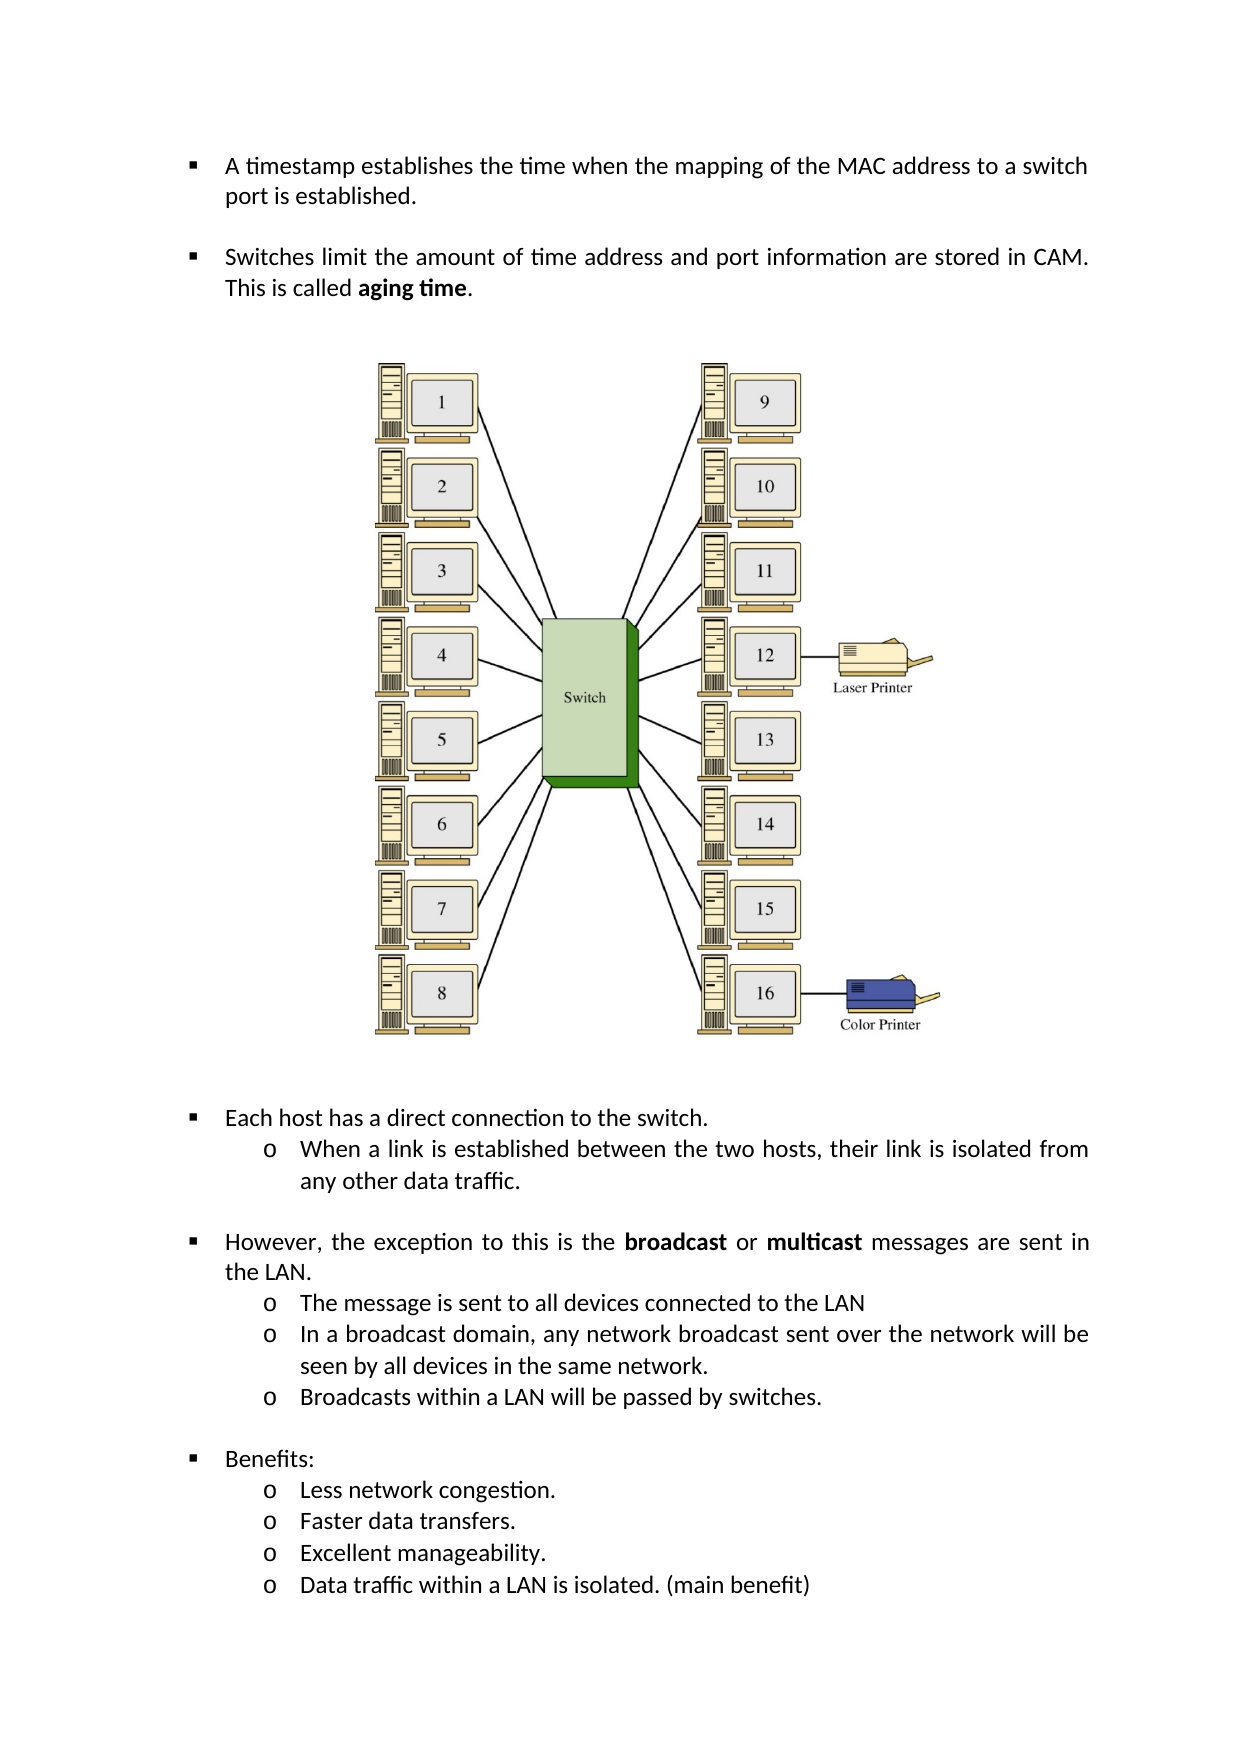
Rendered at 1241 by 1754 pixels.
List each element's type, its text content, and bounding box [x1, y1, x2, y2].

list However, the exception to this is the broadcast or multicast messages are sent in the LAN. [187, 1226, 1090, 1287]
list Each host has a direct connection to the switch. [187, 1102, 1090, 1133]
list Data traffic within a LAN is isolated. (main benefit) [262, 1569, 1090, 1601]
list Switches limit the amount of time address and port information are stored in CAM. This is called aging time. [187, 242, 1090, 303]
list Excellent manageability. [262, 1537, 1090, 1569]
list A timestamp establishes the time when the mapping of the MAC address to a switch port is established. [187, 150, 1090, 211]
list When a link is established between the two hosts, their link is isolated from any other data traffic. [262, 1133, 1090, 1195]
list The message is sent to all devices connected to the LAN [262, 1287, 1090, 1319]
list Benefits: [187, 1443, 1090, 1474]
picture [375, 363, 941, 1042]
list Less network congestion. [262, 1474, 1090, 1506]
list In a broadcast domain, any network broadcast sent over the network will be seen by all devices in the same network. [262, 1319, 1090, 1381]
list Broadcasts within a LAN will be passed by switches. [262, 1381, 1090, 1413]
list Faster data transfers. [262, 1506, 1090, 1537]
